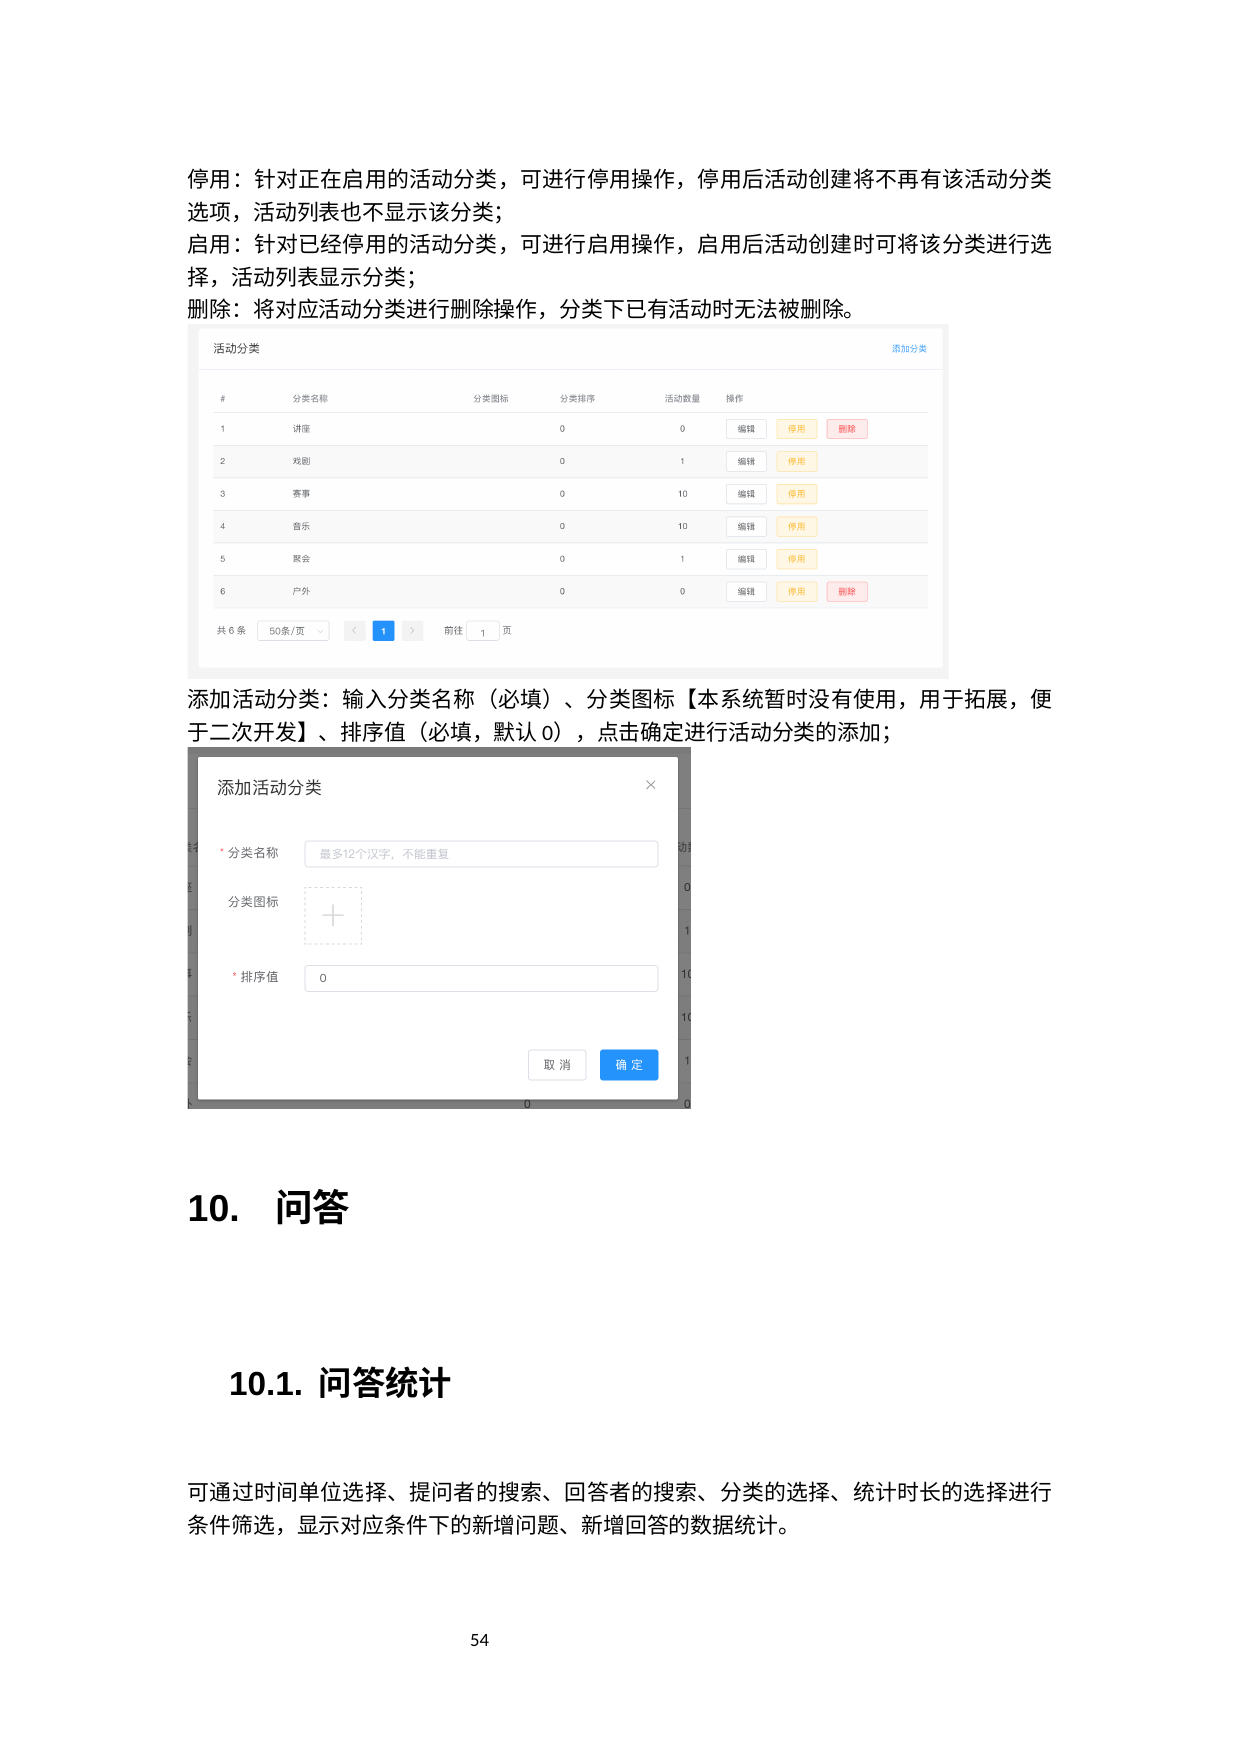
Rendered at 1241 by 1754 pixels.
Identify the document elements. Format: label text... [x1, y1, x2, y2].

list 停用：针对正在启用的活动分类，可进行停用操作，停用后活动创建将不再有该活动分类选项，活动列表也不显示该分类； [187, 162, 1053, 227]
picture [187, 324, 949, 679]
list 添加活动分类：输入分类名称（必填）、分类图标【本系统暂时没有使用，用于拓展，便于二次开发】、排序值（必填，默认0），点击确定进行活动分类的添加； [187, 682, 1053, 747]
subtitle 问答统计 [229, 1348, 1053, 1413]
list 启用：针对已经停用的活动分类，可进行启用操作，启用后活动创建时可将该分类进行选择，活动列表显示分类； [187, 227, 1053, 292]
list 可通过时间单位选择、提问者的搜索、回答者的搜索、分类的选择、统计时长的选择进行条件筛选，显示对应条件下的新增问题、新增回答的数据统计。 [187, 1475, 1053, 1540]
picture [187, 747, 691, 1109]
list 删除：将对应活动分类进行删除操作，分类下已有活动时无法被删除。 [187, 292, 1053, 324]
subtitle 问答 [187, 1172, 1053, 1237]
